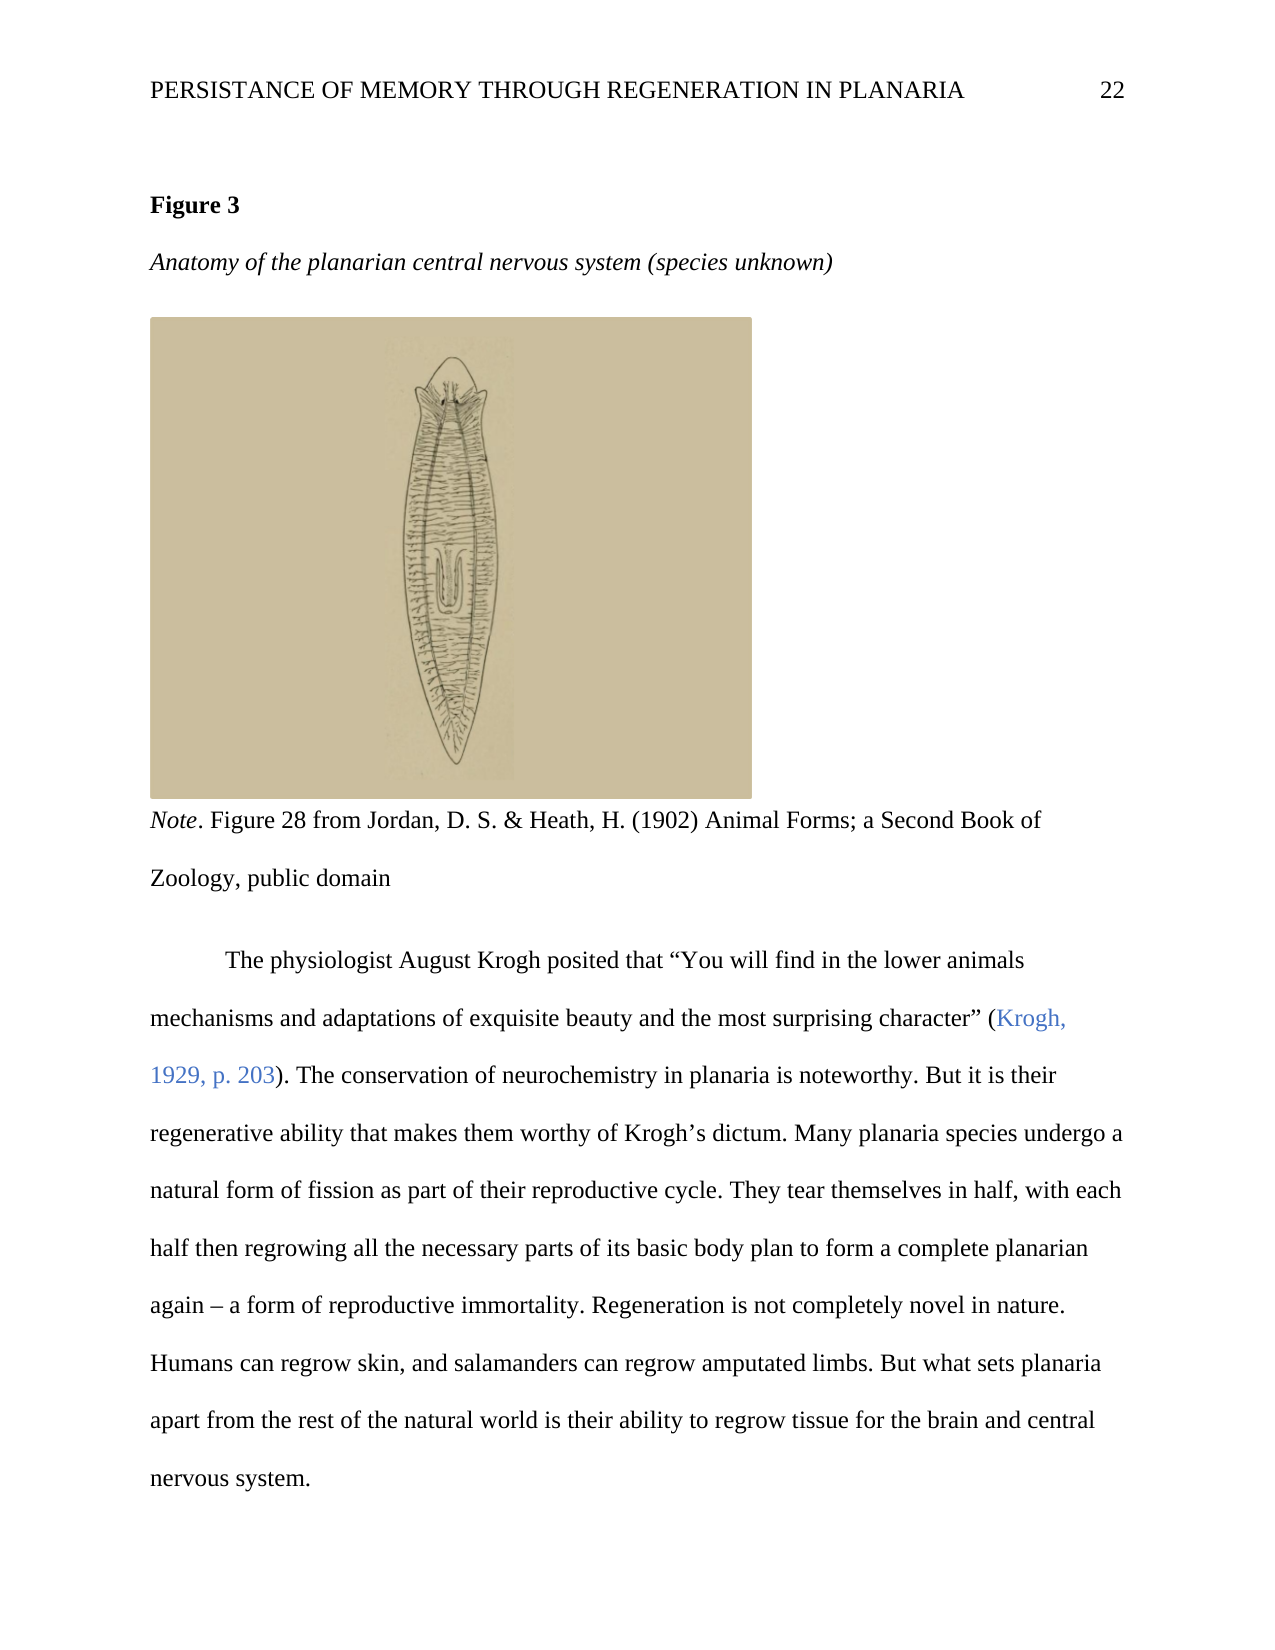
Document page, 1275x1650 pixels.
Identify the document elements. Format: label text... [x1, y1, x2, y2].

picture [150, 317, 752, 799]
text Anatomy of the planarian central nervous system (species unknown) [150, 247, 1125, 276]
text Note. Figure 28 from Jordan, D. S. & Heath, H. (1902) Animal Forms; a Second Book of Zoology, public domain [150, 805, 1125, 891]
title Figure 3 [150, 190, 1125, 219]
text The physiologist August Krogh posited that “You will find in the lower animals mechanisms and adaptations of exquisite beauty and the most surprising character” (Krogh, 1929, p. 203). The conservation of neurochemistry in planaria is noteworthy. But it is their regenerative ability that makes them worthy of Krogh’s dictum. Many planaria species undergo a natural form of fission as part of their reproductive cycle. They tear themselves in half, with each half then regrowing all the necessary parts of its basic body plan to form a complete planarian again – a form of reproductive immortality. Regeneration is not completely novel in nature. Humans can regrow skin, and salamanders can regrow amputated limbs. But what sets planaria apart from the rest of the natural world is their ability to regrow tissue for the brain and central nervous system. [150, 945, 1125, 1491]
